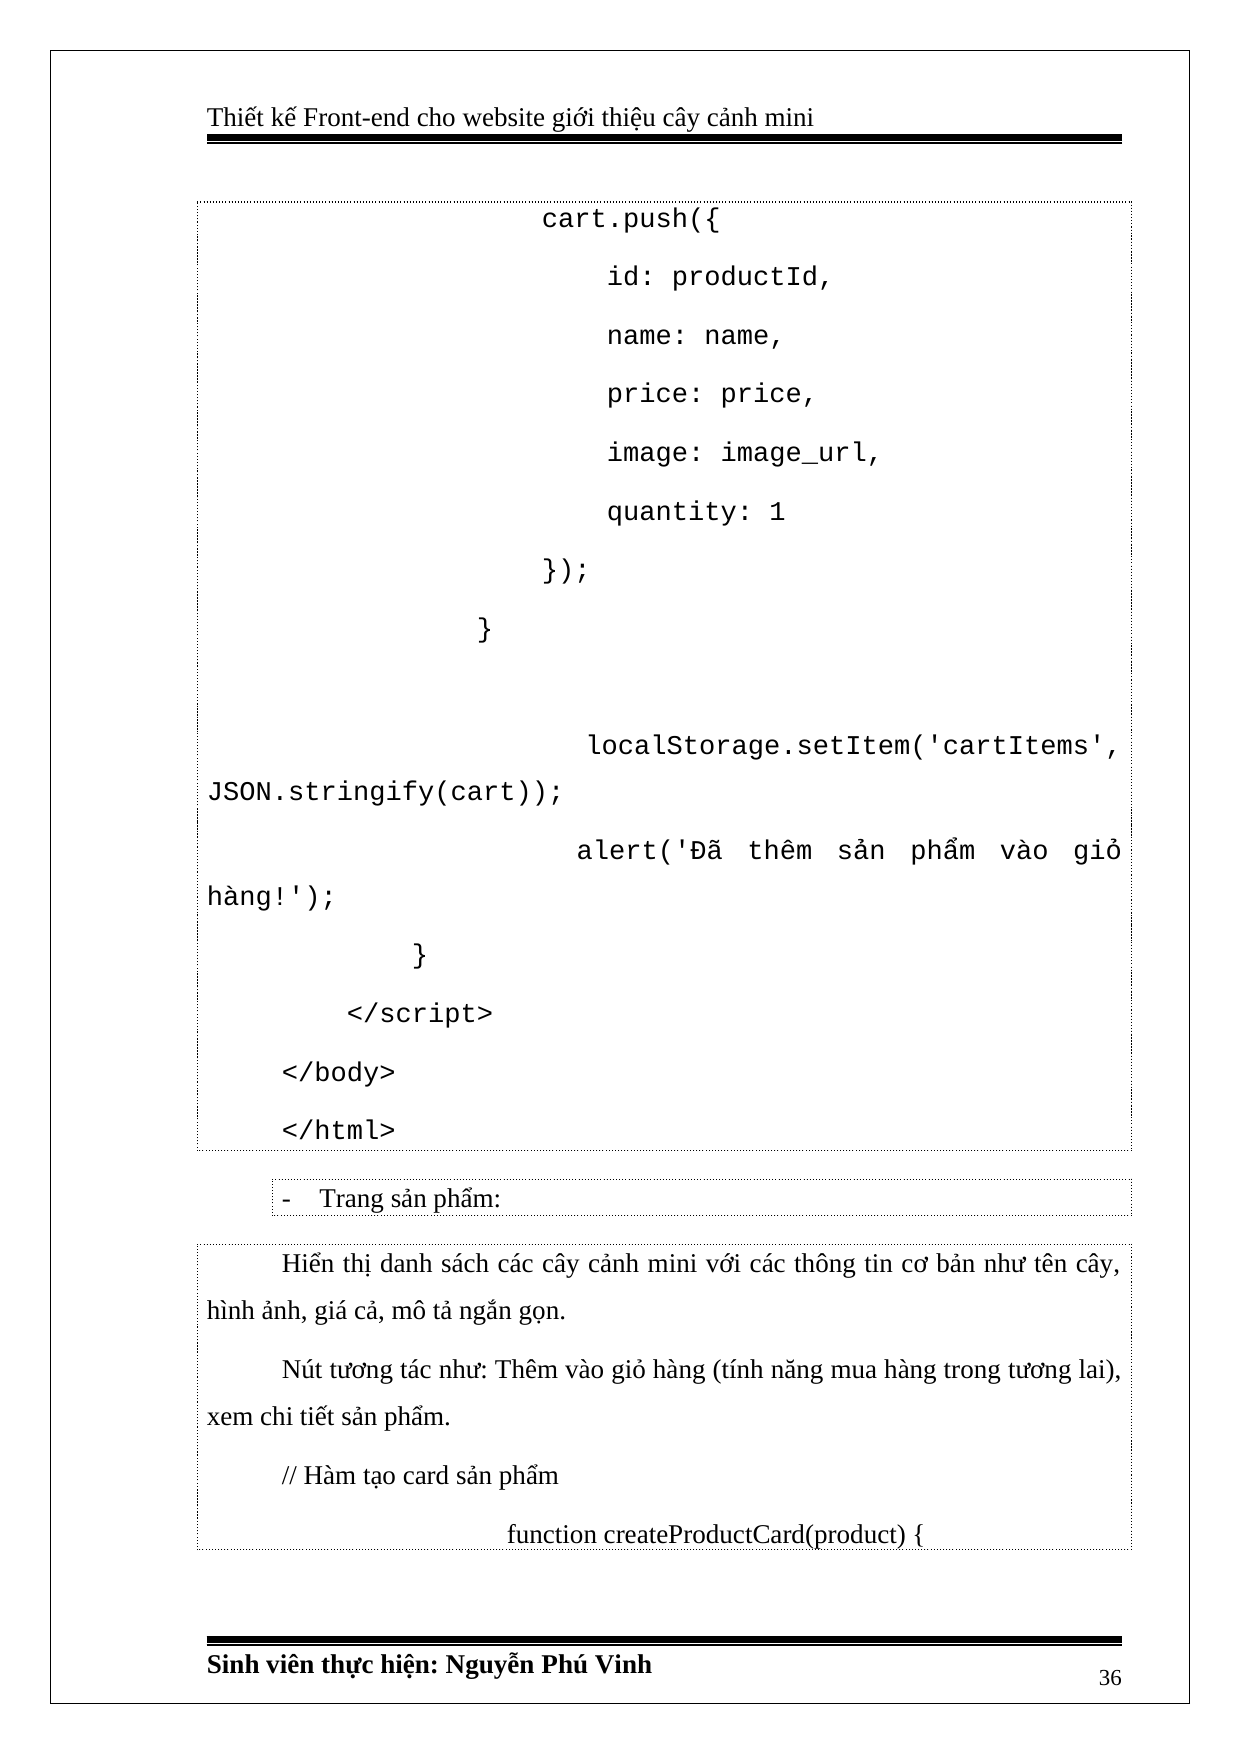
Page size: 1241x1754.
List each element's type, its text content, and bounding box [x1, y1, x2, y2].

text function createProductCard(product) { [197, 1515, 1132, 1550]
text image: image_url, [197, 436, 1132, 469]
text Hiển thị danh sách các cây cảnh mini với các thông tin cơ bản như tên cây, hình ảnh, giá cả, mô tả ngắn gọn. [197, 1244, 1132, 1325]
text cart.push({ [197, 201, 1132, 235]
text </script> [197, 997, 1132, 1031]
text } [197, 611, 1132, 645]
text localStorage.setItem('cartItems', JSON.stringify(cart)); [197, 729, 1132, 809]
text // Hàm tạo card sản phẩm [197, 1456, 1132, 1490]
text Nút tương tác như: Thêm vào giỏ hàng (tính năng mua hàng trong tương lai), xem chi tiết sản phẩm. [197, 1350, 1132, 1431]
text name: name, [197, 318, 1132, 352]
text }); [197, 553, 1132, 587]
list Trang sản phẩm: [272, 1178, 1132, 1216]
text quantity: 1 [197, 494, 1132, 528]
text </body> [197, 1055, 1132, 1089]
text alert('Đã thêm sản phẩm vào giỏ hàng!'); [197, 833, 1132, 913]
text price: price, [197, 377, 1132, 411]
text id: productId, [197, 260, 1132, 294]
text </html> [197, 1114, 1132, 1151]
text } [197, 938, 1132, 972]
